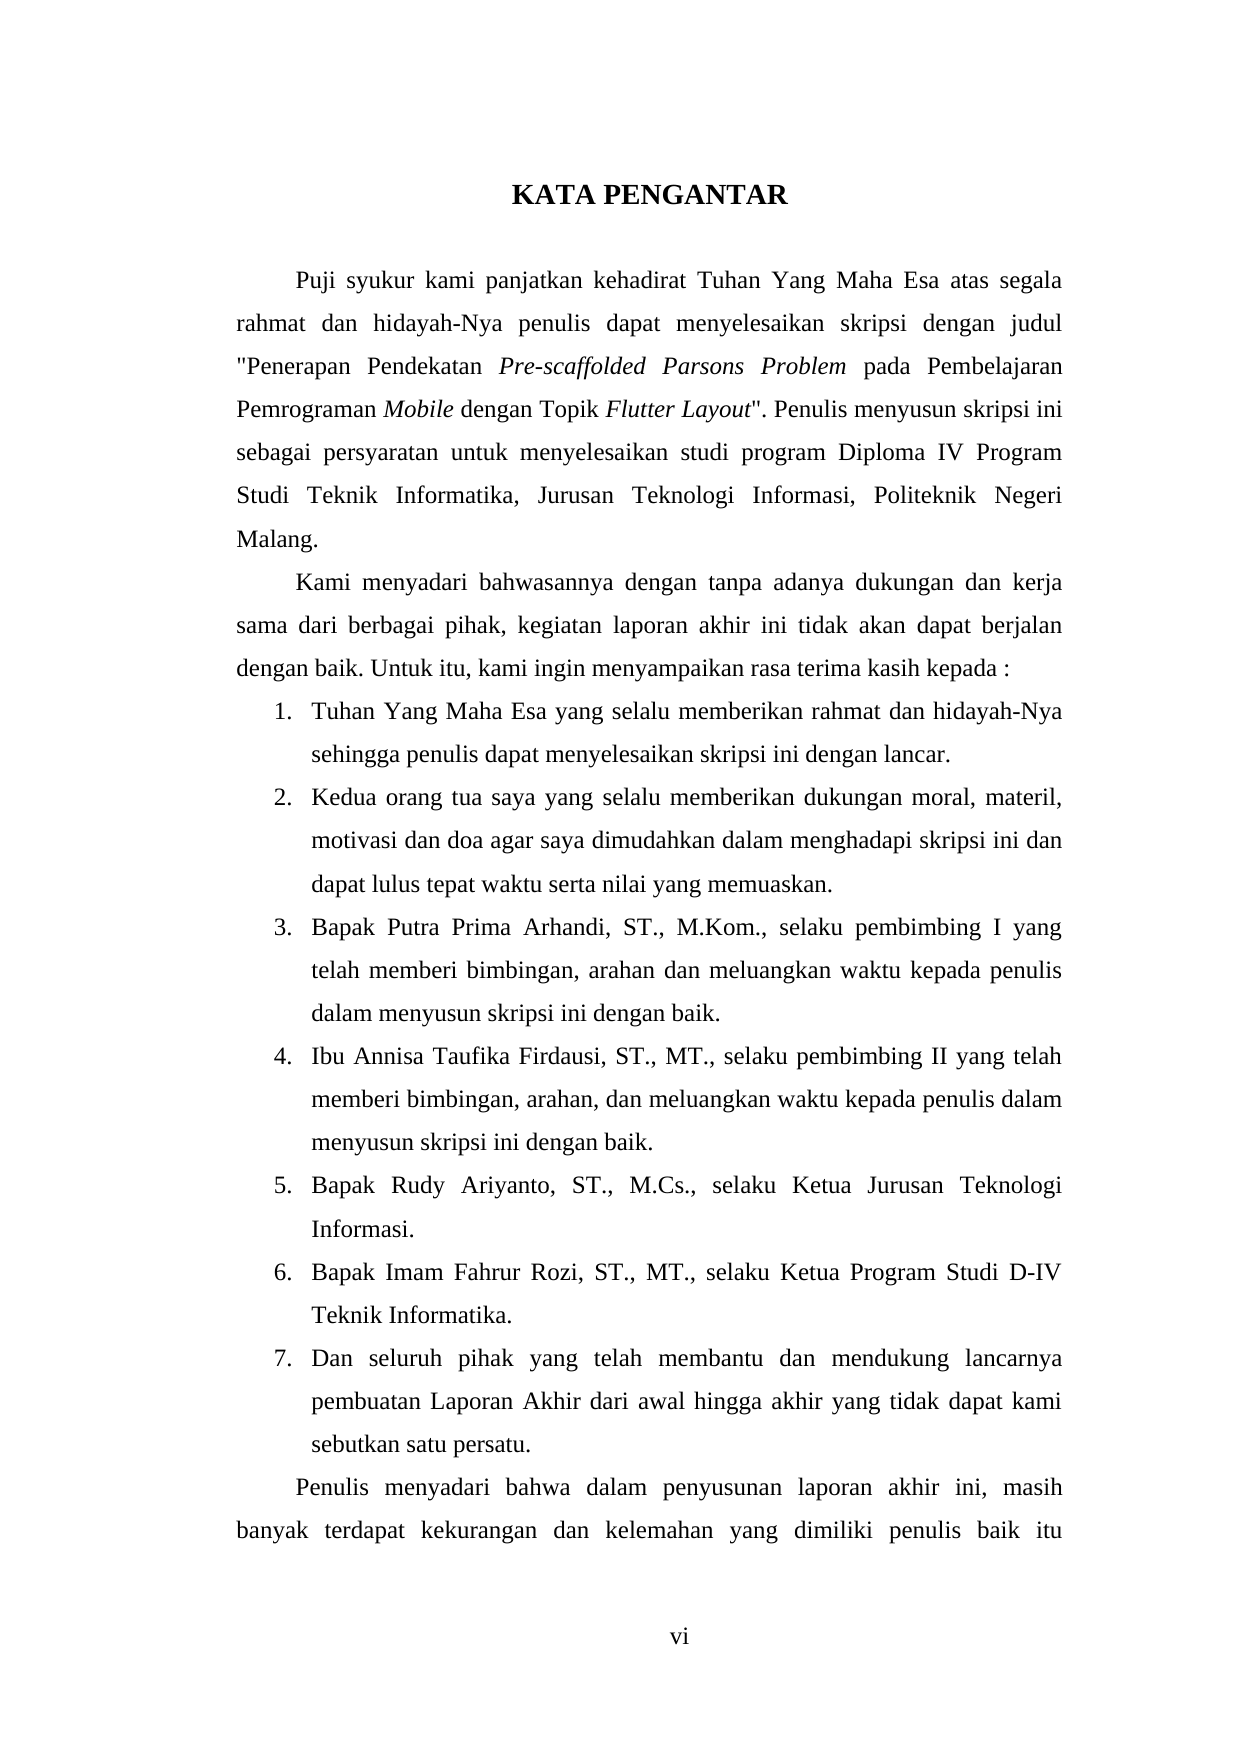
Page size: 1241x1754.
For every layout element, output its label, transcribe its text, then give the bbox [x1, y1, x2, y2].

subtitle KATA PENGANTAR [236, 177, 1063, 211]
list Bapak Putra Prima Arhandi, ST., M.Kom., selaku pembimbing I yang telah memberi bimbingan, arahan dan meluangkan waktu kepada penulis dalam menyusun skripsi ini dengan baik. [274, 912, 1063, 1027]
list Bapak Rudy Ariyanto, ST., M.Cs., selaku Ketua Jurusan Teknologi Informasi. [274, 1171, 1063, 1242]
text Kami menyadari bahwasannya dengan tanpa adanya dukungan dan kerja sama dari berbagai pihak, kegiatan laporan akhir ini tidak akan dapat berjalan dengan baik. Untuk itu, kami ingin menyampaikan rasa terima kasih kepada : [236, 567, 1063, 682]
list Kedua orang tua saya yang selalu memberikan dukungan moral, materil, motivasi dan doa agar saya dimudahkan dalam menghadapi skripsi ini dan dapat lulus tepat waktu serta nilai yang memuaskan. [274, 782, 1063, 897]
list Bapak Imam Fahrur Rozi, ST., MT., selaku Ketua Program Studi D-IV Teknik Informatika. [274, 1257, 1063, 1329]
list Ibu Annisa Taufika Firdausi, ST., MT., selaku pembimbing II yang telah memberi bimbingan, arahan, dan meluangkan waktu kepada penulis dalam menyusun skripsi ini dengan baik. [274, 1041, 1063, 1156]
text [236, 1472, 1063, 1544]
list Dan seluruh pihak yang telah membantu dan mendukung lancarnya pembuatan Laporan Akhir dari awal hingga akhir yang tidak dapat kami sebutkan satu persatu. [274, 1343, 1063, 1458]
text Puji syukur kami panjatkan kehadirat Tuhan Yang Maha Esa atas segala rahmat dan hidayah-Nya penulis dapat menyelesaikan skripsi dengan judul "Penerapan Pendekatan Pre-scaffolded Parsons Problem pada Pembelajaran Pemrograman Mobile dengan Topik Flutter Layout". Penulis menyusun skripsi ini sebagai persyaratan untuk menyelesaikan studi program Diploma IV Program Studi Teknik Informatika, Jurusan Teknologi Informasi, Politeknik Negeri Malang. [236, 265, 1063, 552]
list Tuhan Yang Maha Esa yang selalu memberikan rahmat dan hidayah-Nya sehingga penulis dapat menyelesaikan skripsi ini dengan lancar. [274, 696, 1063, 768]
